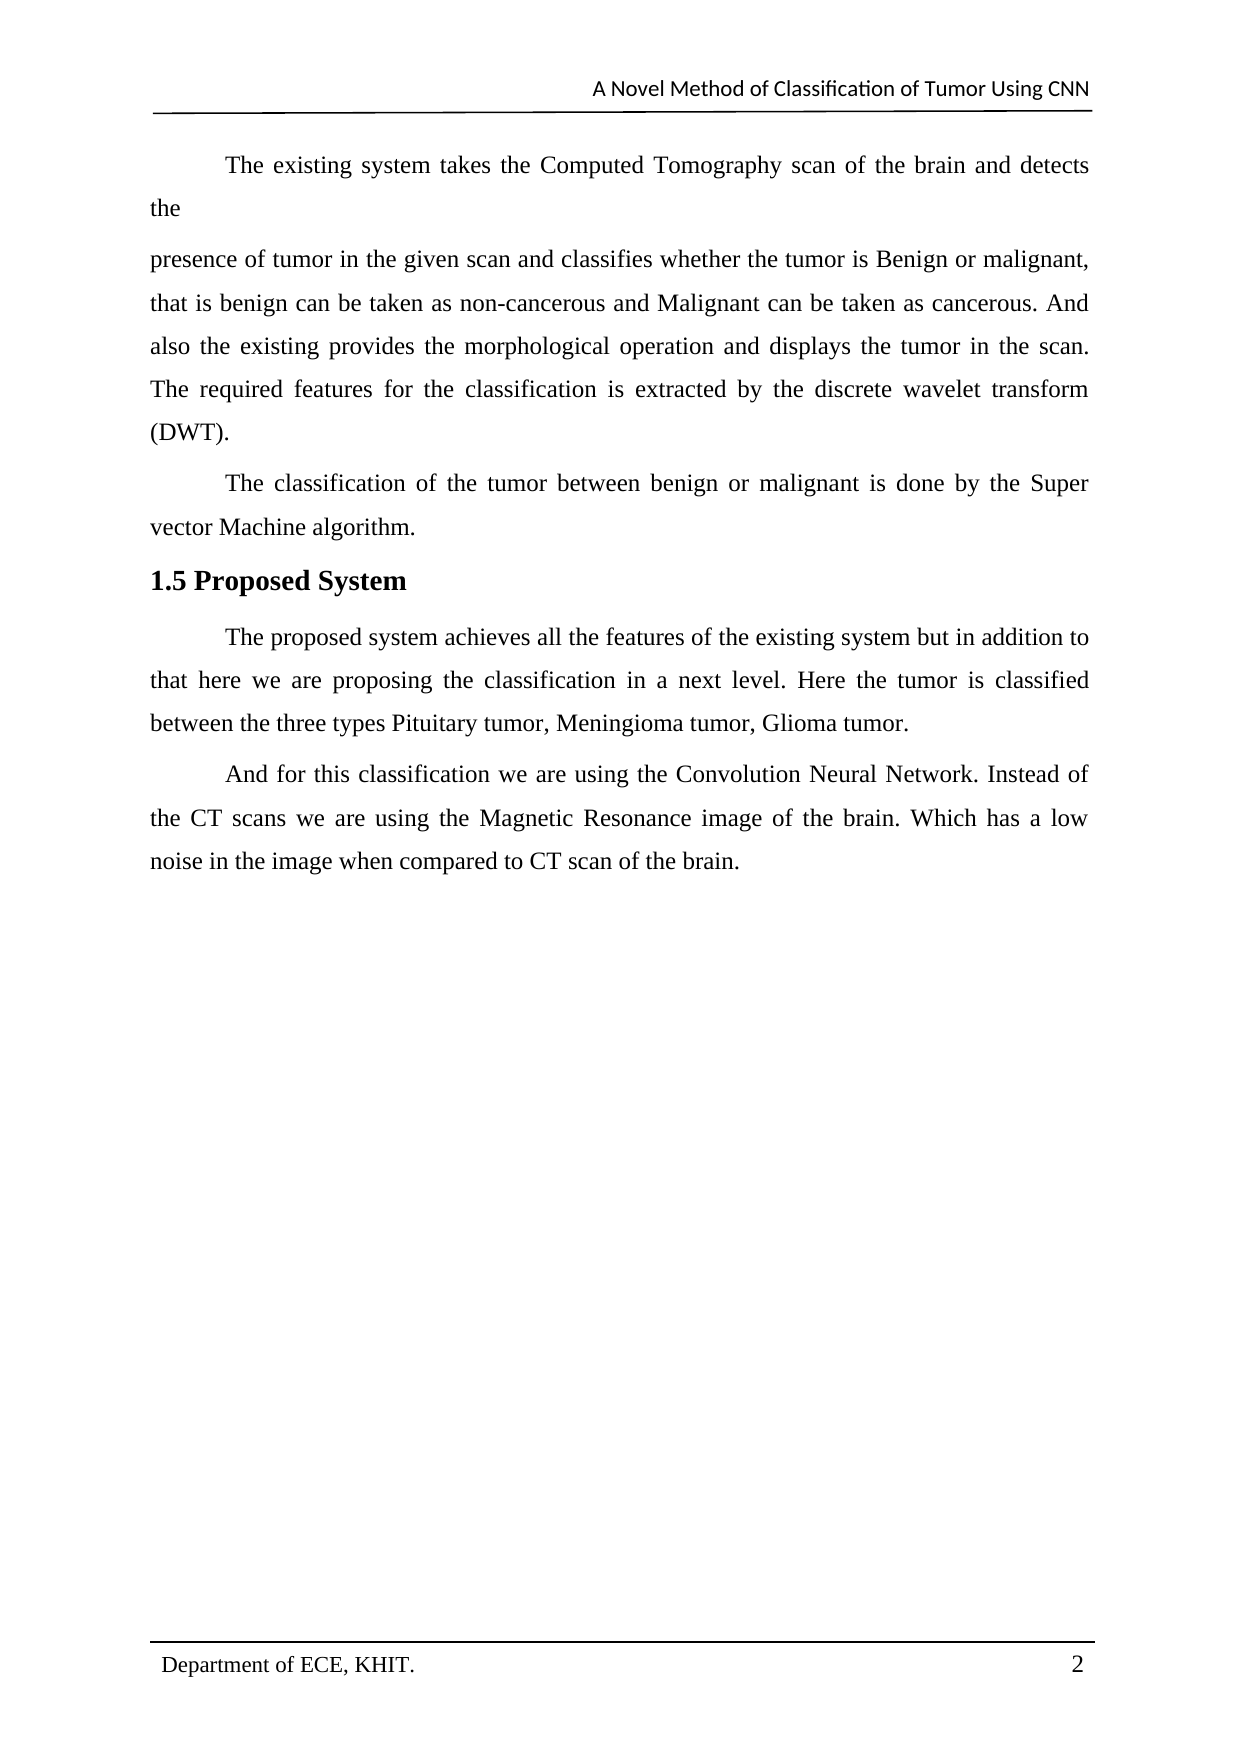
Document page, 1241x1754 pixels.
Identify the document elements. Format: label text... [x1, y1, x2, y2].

text The existing system takes the Computed Tomography scan of the brain and detects the [150, 150, 1090, 222]
text The proposed system achieves all the features of the existing system but in addition to that here we are proposing the classification in a next level. Here the tumor is classified between the three types Pituitary tumor, Meningioma tumor, Glioma tumor. [150, 622, 1090, 737]
text And for this classification we are using the Convolution Neural Network. Instead of the CT scans we are using the Magnetic Resonance image of the brain. Which has a low noise in the image when compared to CT scan of the brain. [150, 759, 1090, 874]
text The classification of the tumor between benign or malignant is done by the Super vector Machine algorithm. [150, 468, 1090, 540]
text presence of tumor in the given scan and classifies whether the tumor is Benign or malignant, that is benign can be taken as non-cancerous and Malignant can be taken as cancerous. And also the existing provides the morphological operation and displays the tumor in the scan. The required features for the classification is extracted by the discrete wavelet transform (DWT). [150, 244, 1090, 446]
text 1.5 Proposed System [150, 563, 1090, 597]
